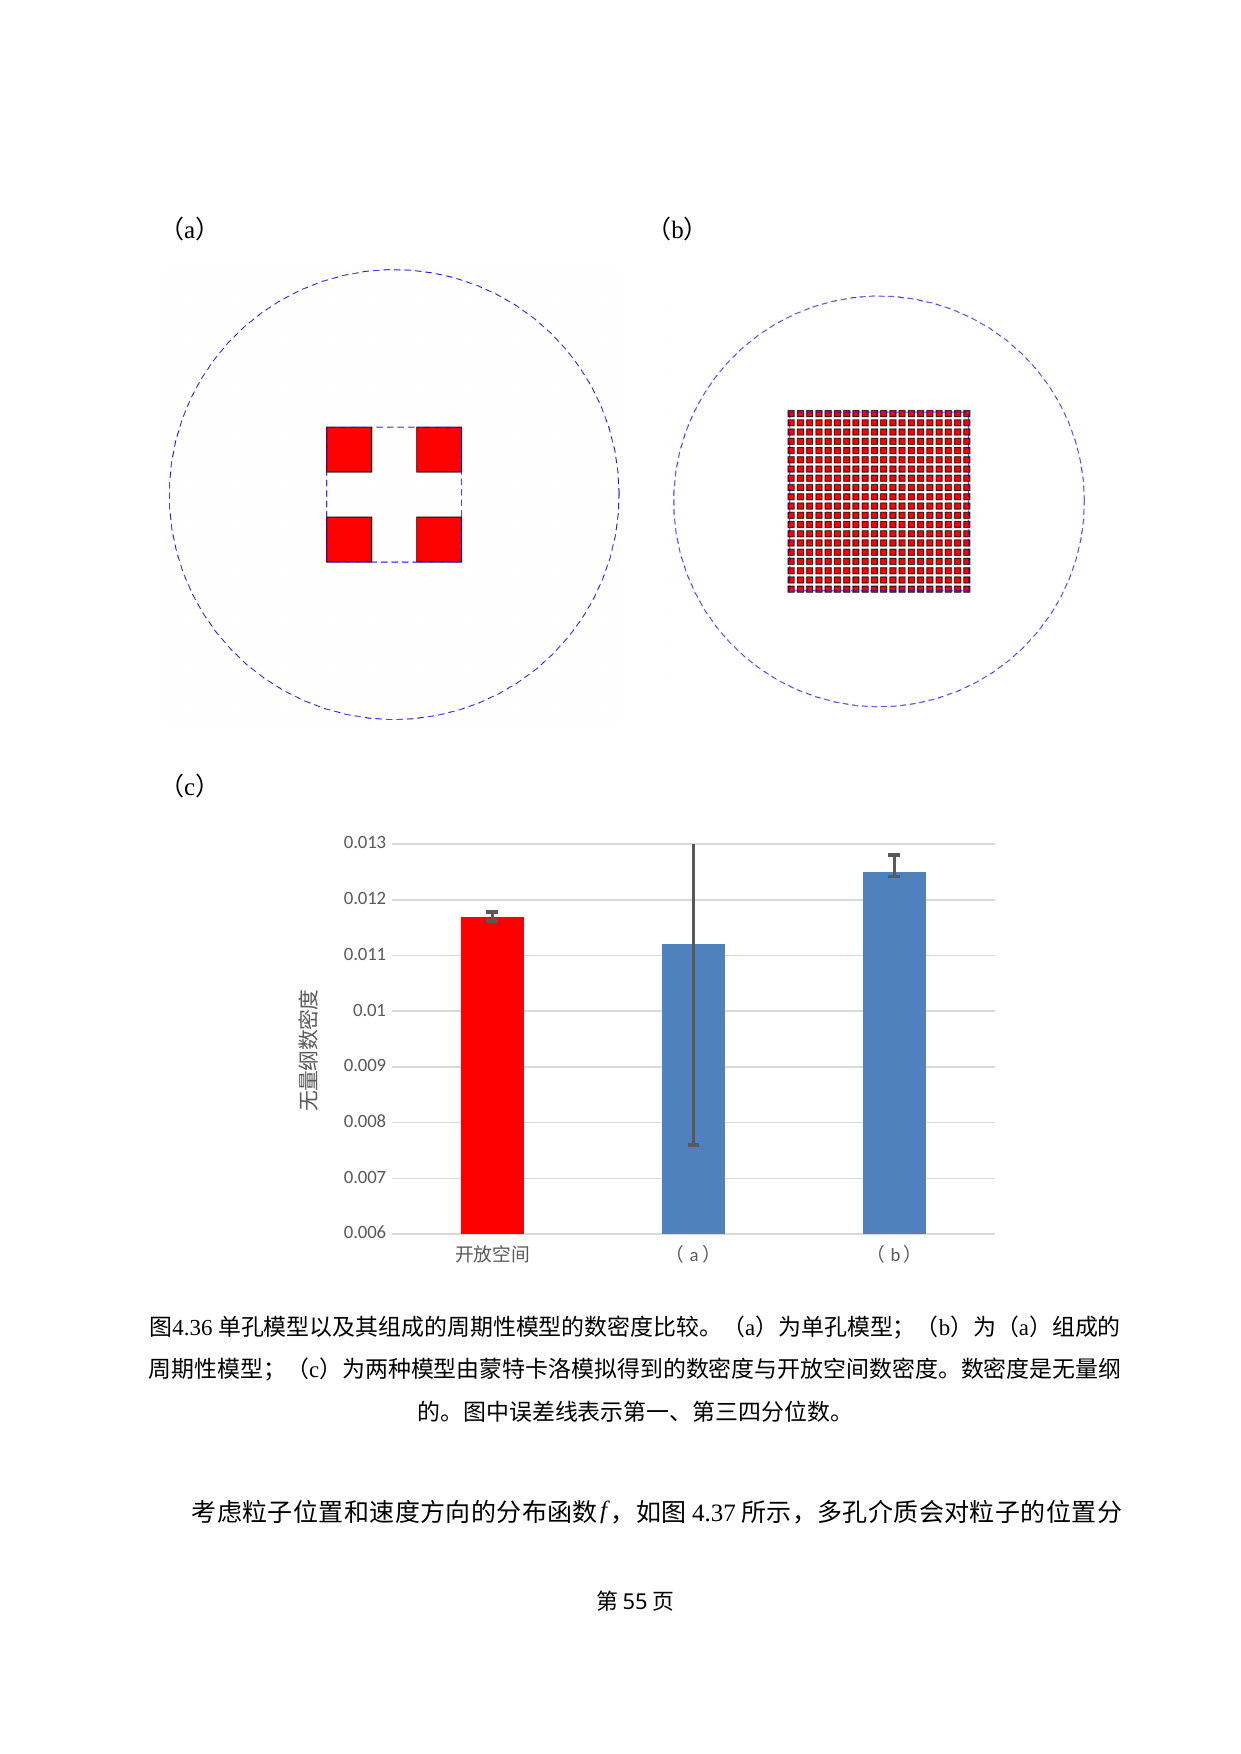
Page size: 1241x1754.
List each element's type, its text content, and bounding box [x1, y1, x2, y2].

table_cell [635, 268, 1122, 751]
table_cell （c） [148, 751, 1122, 826]
picture [162, 268, 621, 724]
table_cell [148, 826, 1122, 1308]
table_header （a） [148, 193, 635, 268]
table_cell [148, 268, 635, 751]
picture [667, 285, 1090, 711]
table_header （b） [635, 193, 1122, 268]
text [148, 1476, 1122, 1544]
